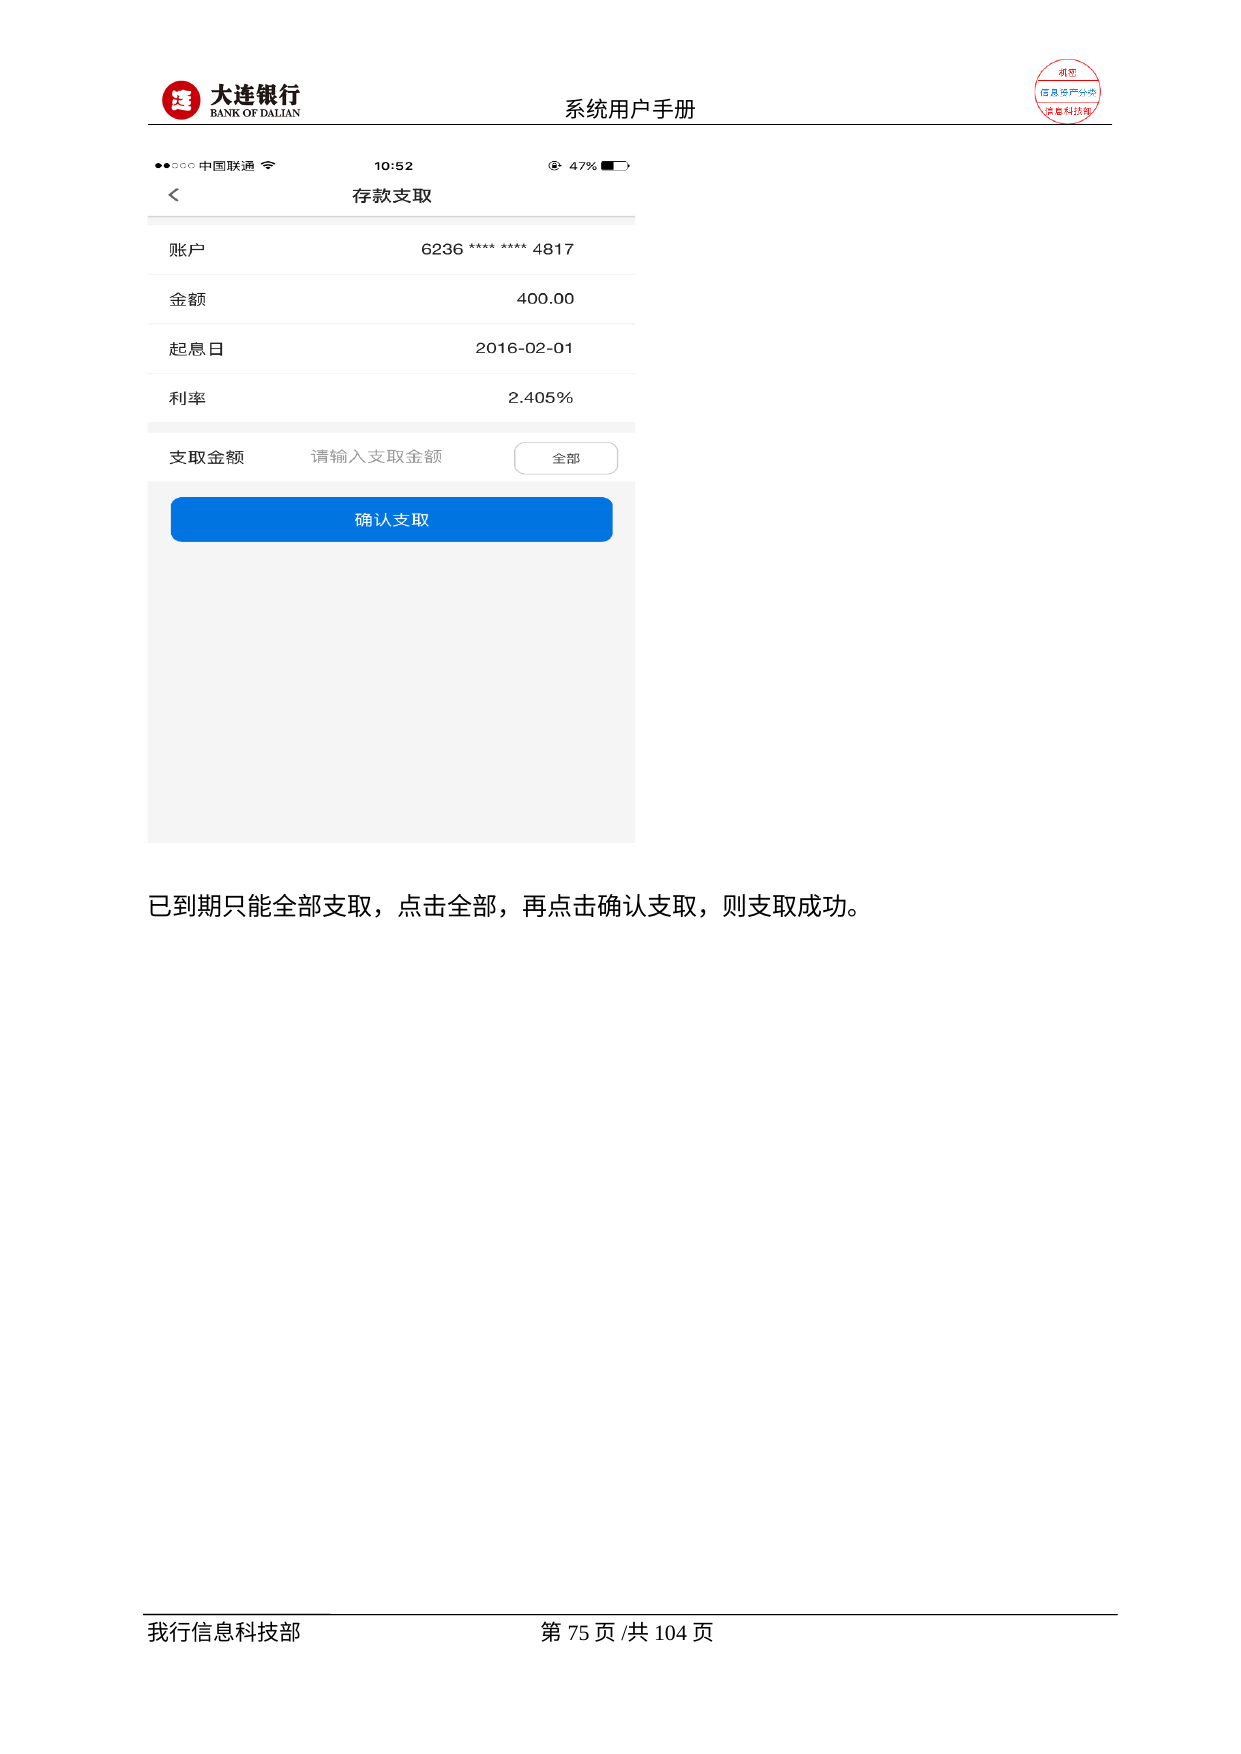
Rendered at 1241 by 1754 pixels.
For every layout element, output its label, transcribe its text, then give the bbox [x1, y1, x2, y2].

text 已到期只能全部支取，点击全部，再点击确认支取，则支取成功。 [148, 871, 1112, 939]
picture [1026, 51, 1108, 124]
picture [1026, 125, 1108, 131]
picture [147, 156, 636, 843]
picture [161, 79, 304, 121]
